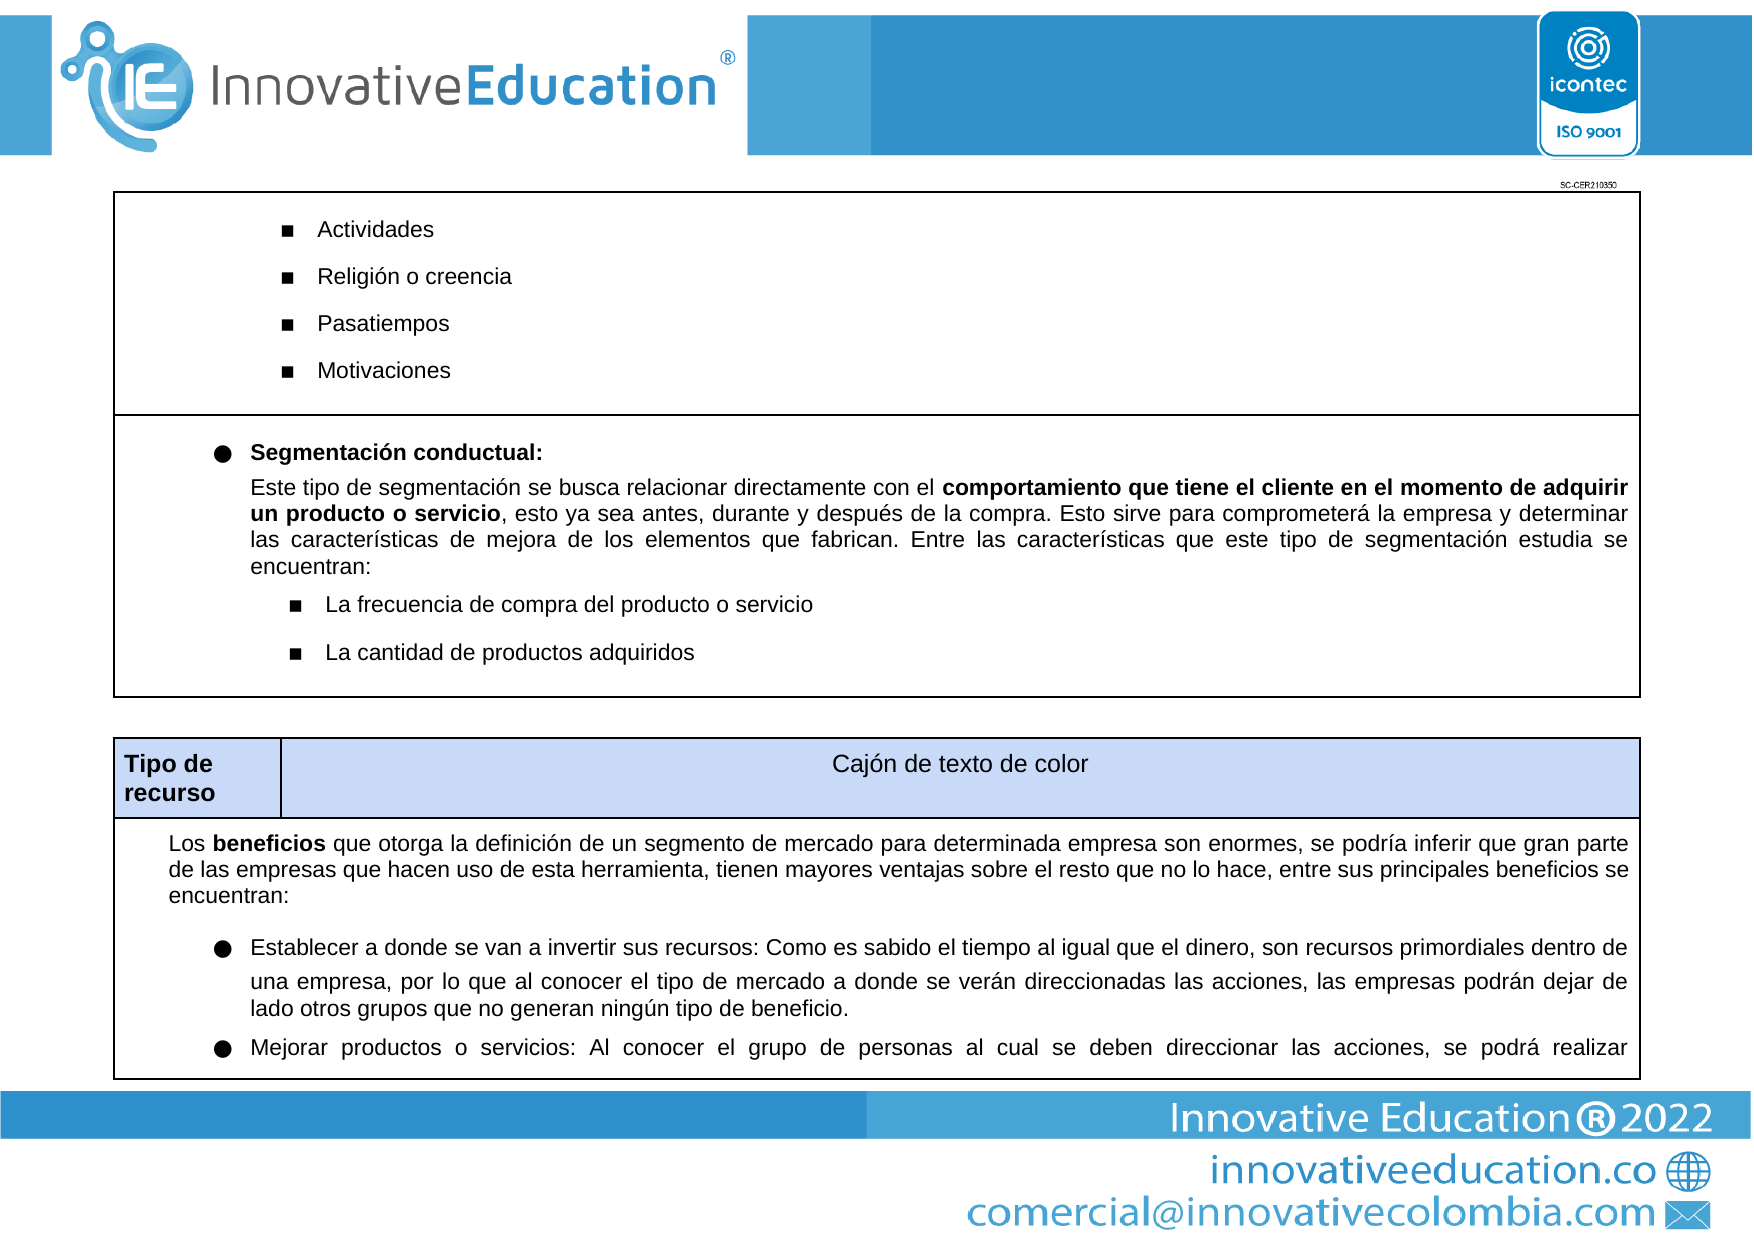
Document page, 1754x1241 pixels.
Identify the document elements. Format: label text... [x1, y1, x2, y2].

table_header Cajón de texto de color [282, 739, 1639, 817]
picture [0, 1090, 1751, 1236]
picture [0, 3, 1752, 191]
table_header Tipo de recurso [115, 739, 280, 817]
table_cell Segmentación conductual: Este tipo de segmentación se busca relacionar directamente con el comportamiento que tiene el cliente en el momento de adquirir un producto o servicio, esto ya sea antes, durante y después de la compra. Esto sirve para comprometerá la empresa y determinar las características de mejora de los elementos que fabrican. Entre las características que este tipo de segmentación estudia se encuentran: La frecuencia de compra del producto o servicio La cantidad de productos adquiridos [115, 416, 1639, 696]
